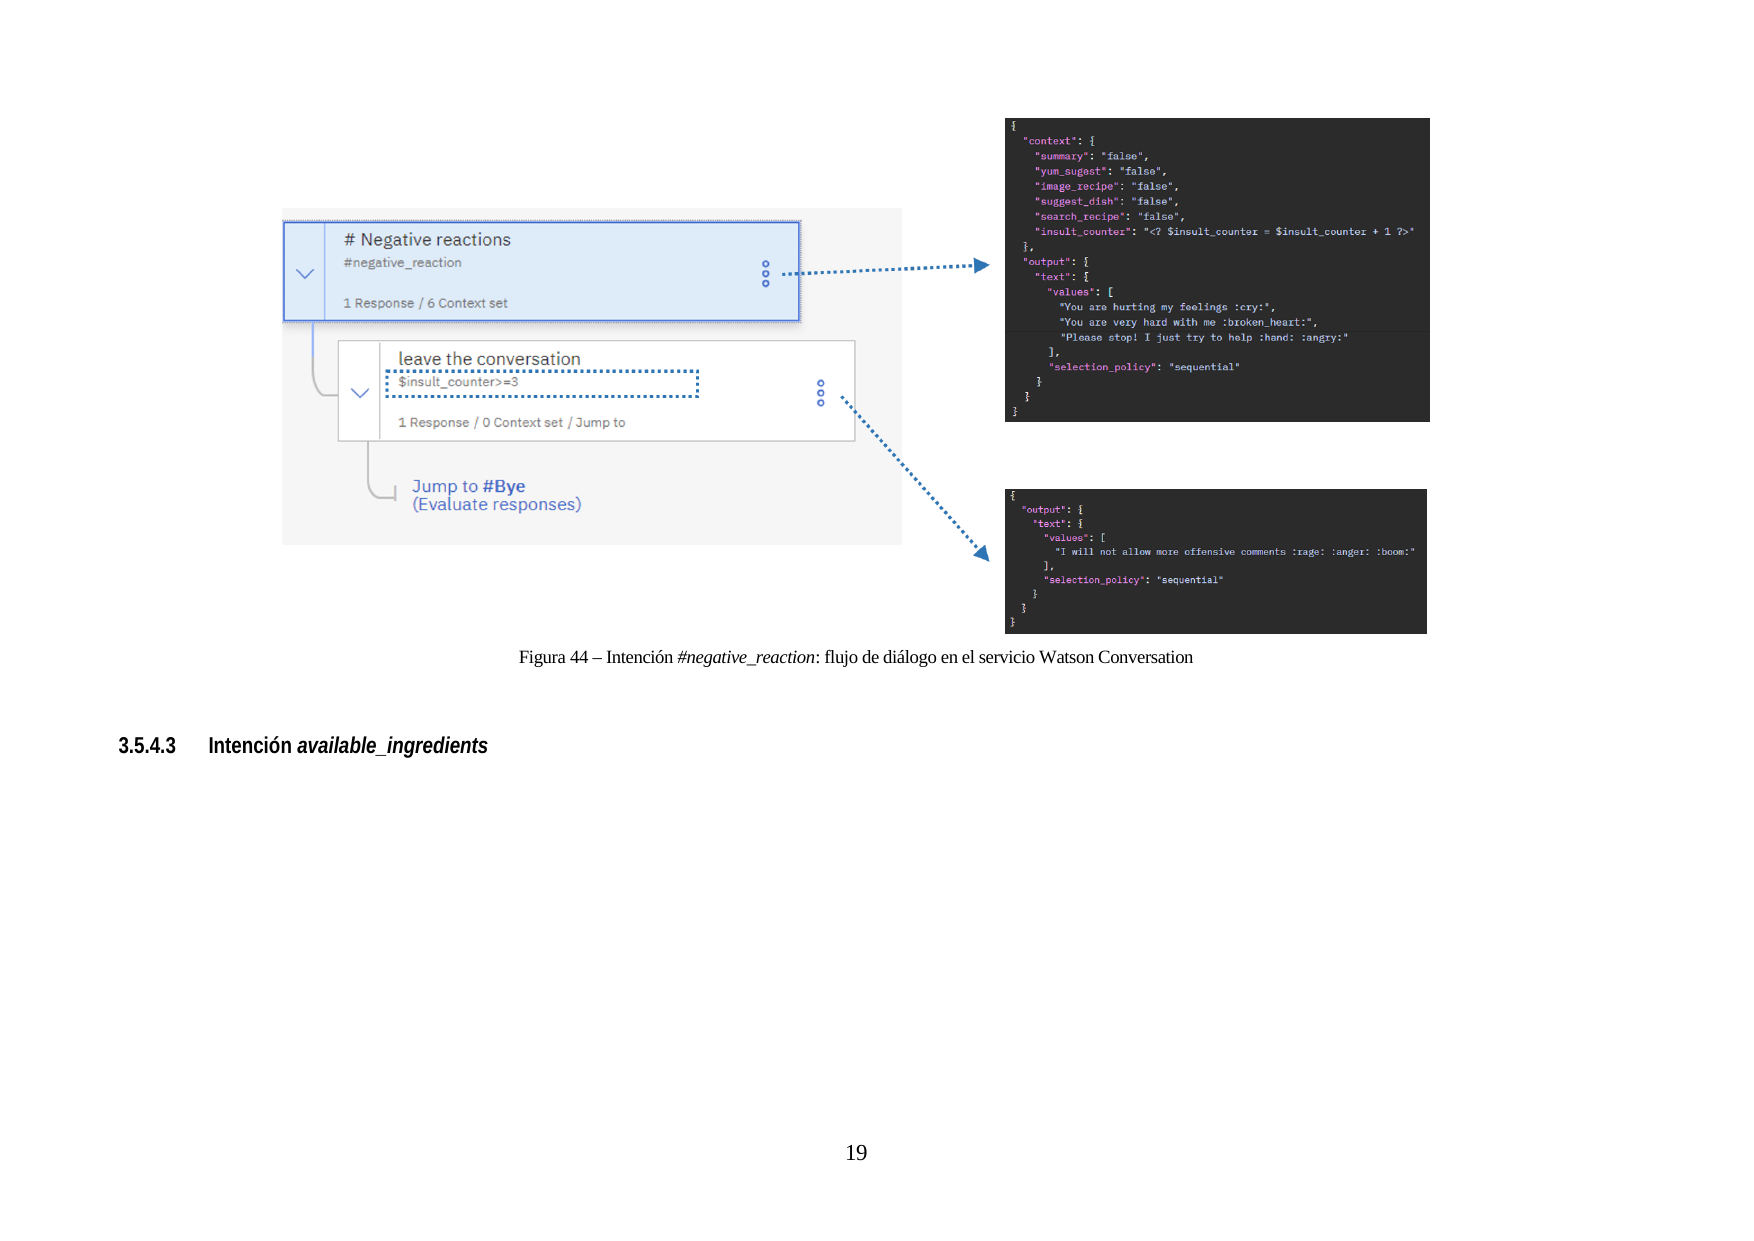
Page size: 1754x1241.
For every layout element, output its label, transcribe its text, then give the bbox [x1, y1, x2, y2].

picture [282, 118, 1430, 634]
subtitle Intención available_ingredients [118, 732, 1594, 758]
